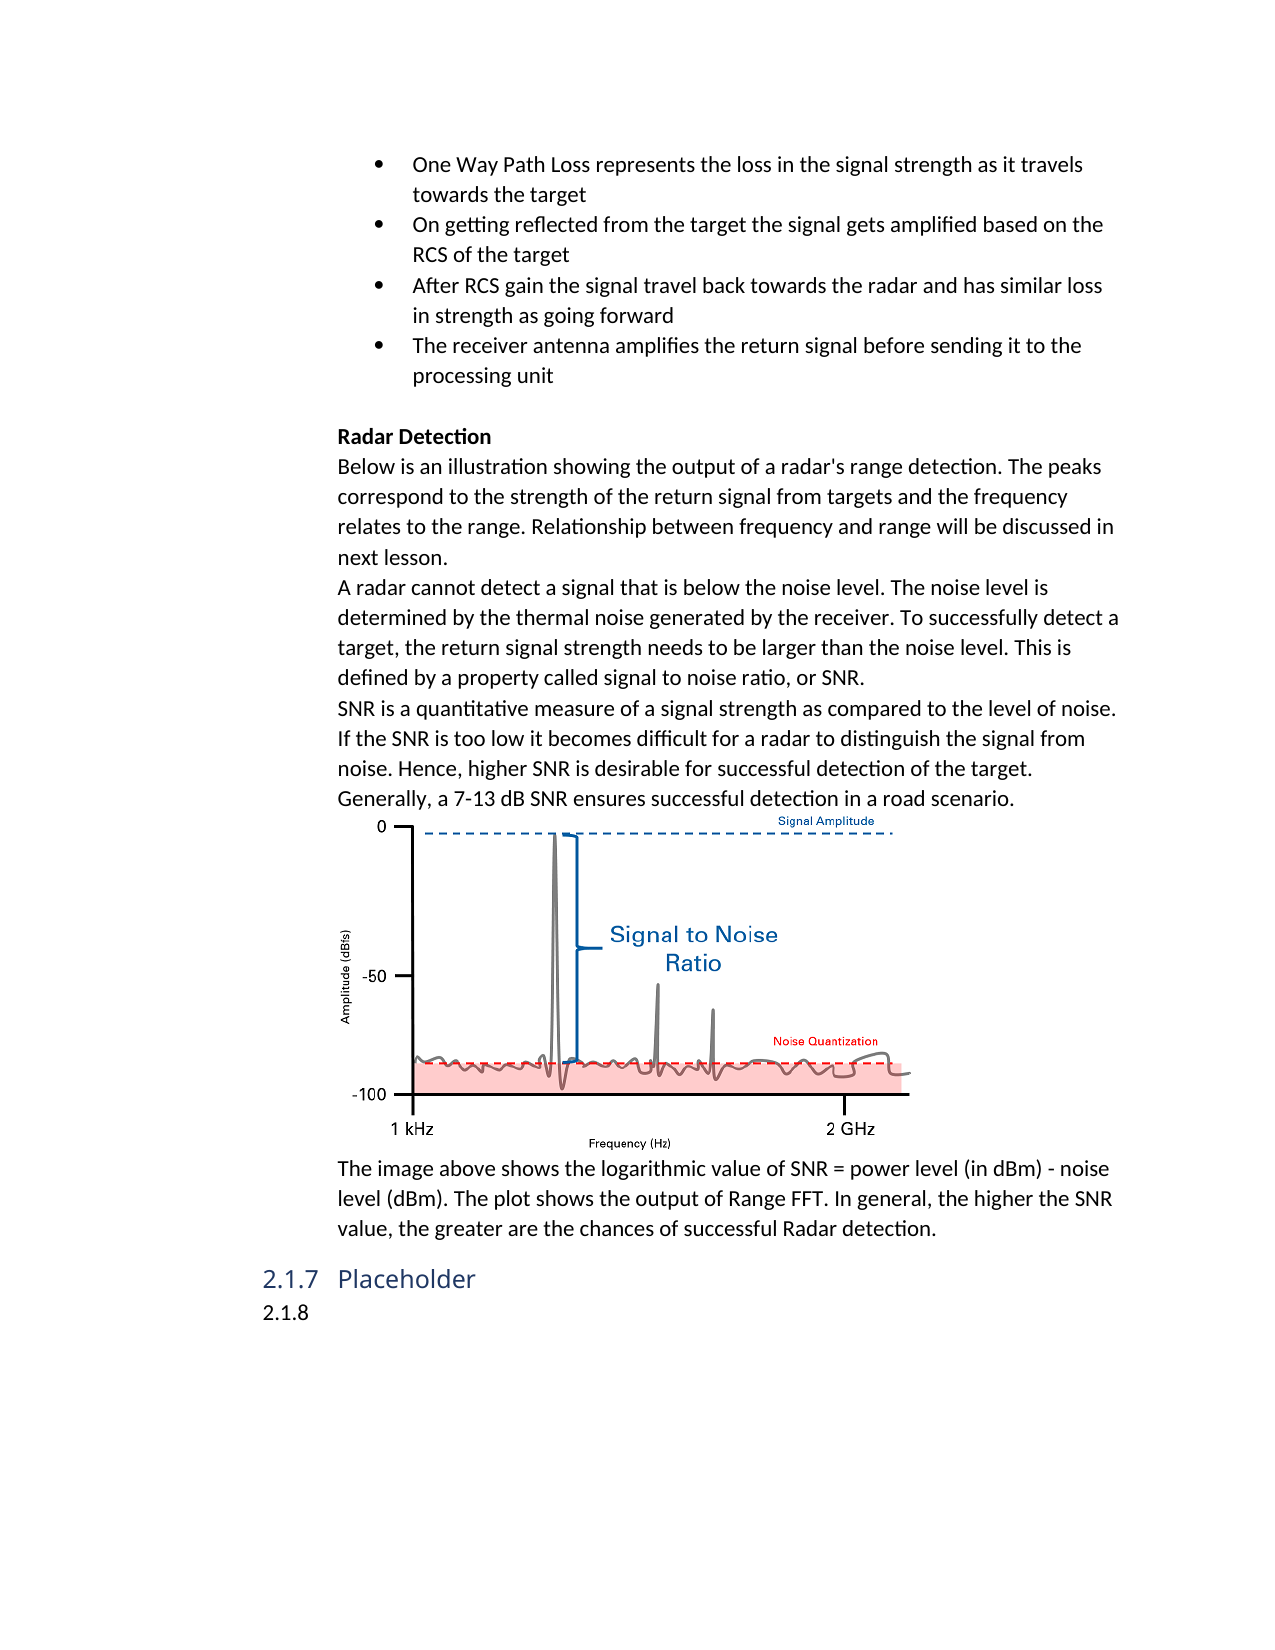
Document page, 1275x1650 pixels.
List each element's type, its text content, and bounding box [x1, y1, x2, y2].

list The receiver antenna amplifies the return signal before sending it to the processing unit [375, 331, 1125, 389]
list A radar cannot detect a signal that is below the noise level. The noise level is determined by the thermal noise generated by the receiver. To successfully detect a target, the return signal strength needs to be larger than the noise level. This is defined by a property called signal to noise ratio, or SNR. [337, 573, 1125, 692]
list On getting reflected from the target the signal gets amplified based on the RCS of the target [375, 210, 1125, 269]
list The image above shows the logarithmic value of SNR = power level (in dBm) - noise level (dBm). The plot shows the output of Range FFT. In general, the higher the SNR value, the greater are the chances of successful Radar detection. [337, 1154, 1125, 1243]
picture [337, 814, 912, 1152]
list SNR is a quantitative measure of a signal strength as compared to the level of noise. If the SNR is too low it becomes difficult for a radar to distinguish the signal from noise. Hence, higher SNR is desirable for successful detection of the target. Generally, a 7-13 dB SNR ensures successful detection in a road scenario. [337, 694, 1125, 812]
list After RCS gain the signal travel back towards the radar and has similar loss in strength as going forward [375, 271, 1125, 329]
list Radar Detection [337, 422, 1125, 450]
subtitle Placeholder [262, 1261, 1125, 1296]
list One Way Path Loss represents the loss in the signal strength as it travels towards the target [375, 150, 1125, 208]
list Below is an illustration showing the output of a radar's range detection. The peaks correspond to the strength of the return signal from targets and the frequency relates to the range. Relationship between frequency and range will be discussed in next lesson. [337, 452, 1125, 571]
